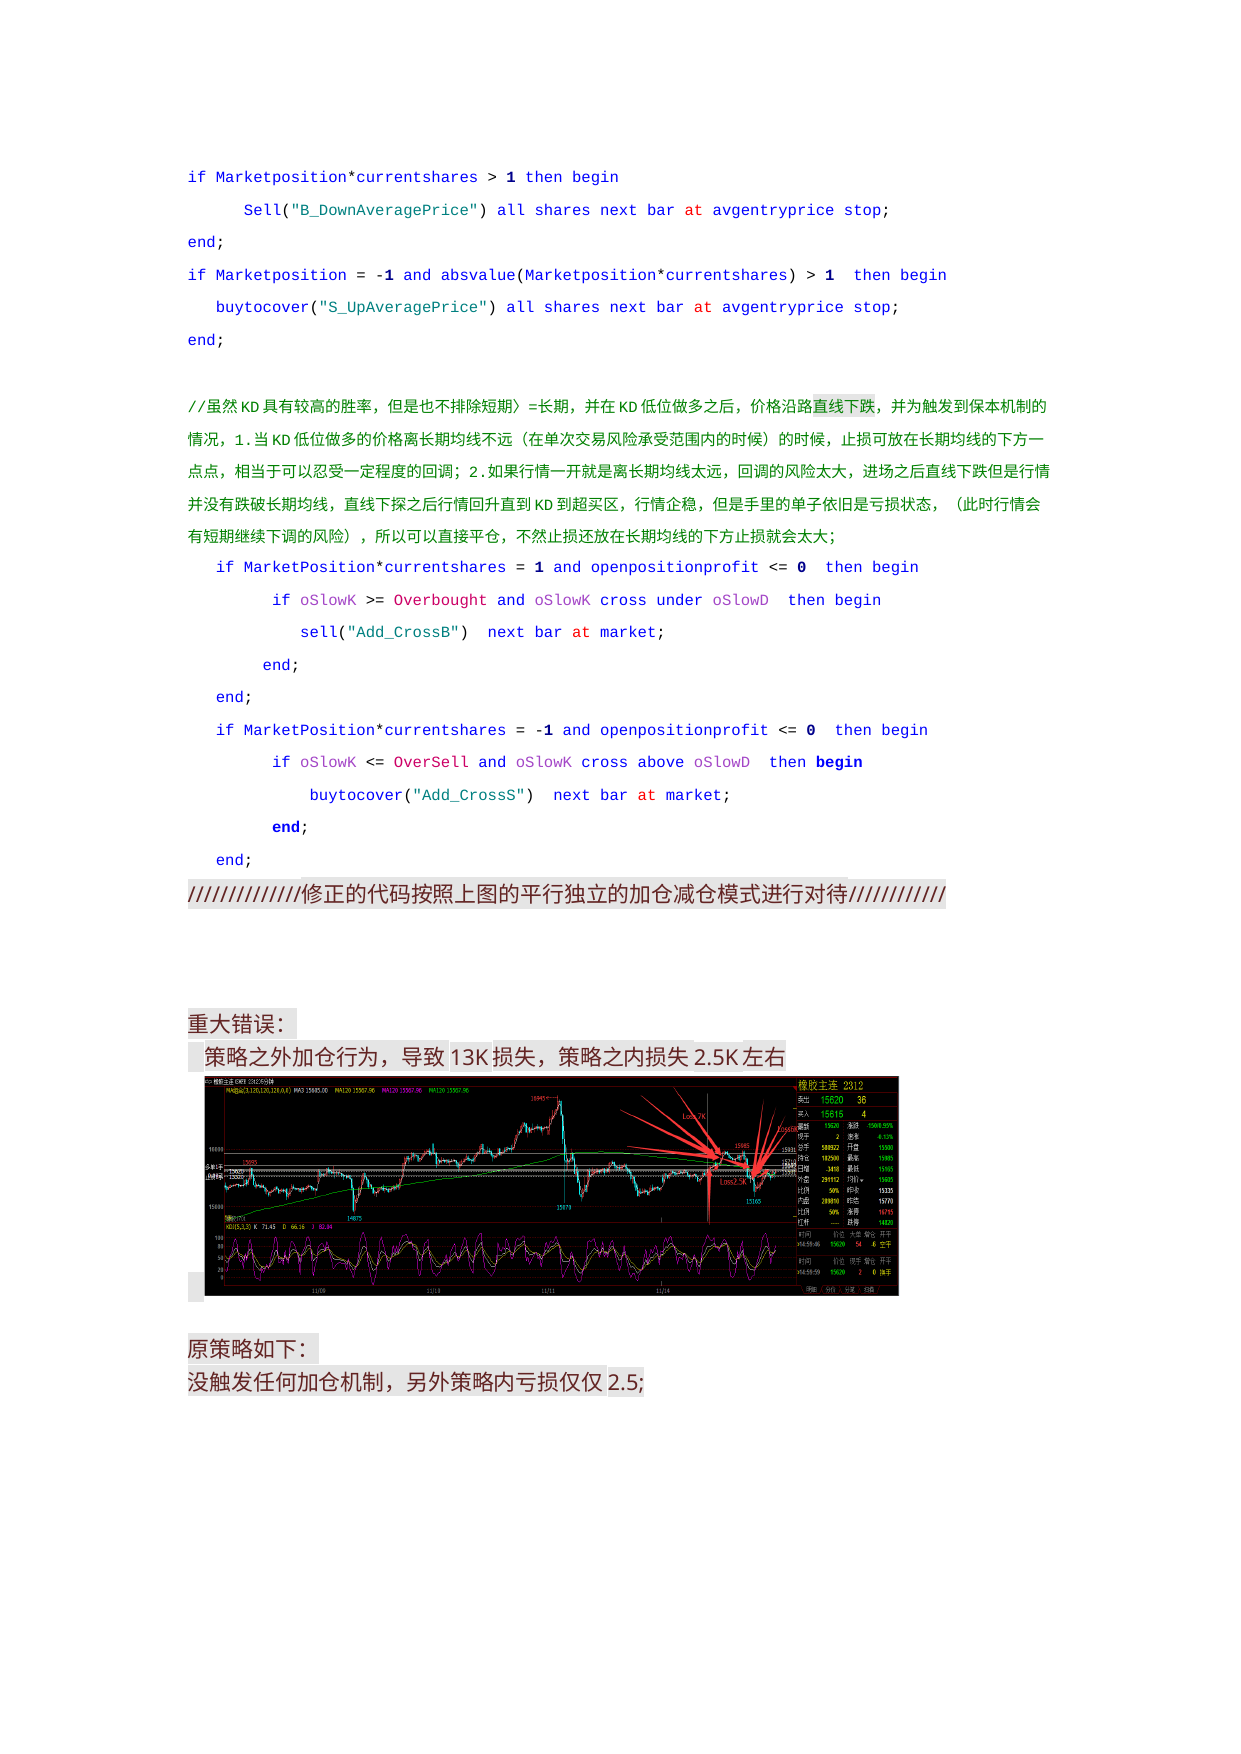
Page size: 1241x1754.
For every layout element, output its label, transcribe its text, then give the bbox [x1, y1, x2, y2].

text if Marketposition = -1 and absvalue(Marketposition*currentshares) > 1 then begin [187, 259, 1053, 292]
text if oSlowK >= Overbought and oSlowK cross under oSlowD then begin [187, 584, 1053, 617]
text if MarketPosition*currentshares = 1 and openpositionprofit <= 0 then begin [187, 552, 1053, 584]
text sell("Add_CrossB") next bar at market; [187, 617, 1053, 649]
picture [204, 1076, 900, 1296]
text 重大错误： [187, 1007, 1053, 1039]
text Sell("B_DownAveragePrice") all shares next bar at avgentryprice stop; [187, 194, 1053, 227]
text //////////////修正的代码按照上图的平行独立的加仓减仓模式进行对待//////////// [848, 877, 1053, 909]
text //虽然KD具有较高的胜率，但是也不排除短期〉=长期，并在KD低位做多之后，价格沿路直线下跌，并为触发到保本机制的情况，1.当KD低位做多的价格离长期均线不远（在单次交易风险承受范围内的时候）的时候，止损可放在长期均线的下方一点点，相当于可以忍受一定程度的回调；2.如果行情一开就是离长期均线太远，回调的风险太大，进场之后直线下跌但是行情并没有跌破长期均线，直线下探之后行情回升直到KD到超买区，行情企稳，但是手里的单子依旧是亏损状态，（此时行情会有短期继续下调的风险），所以可以直接平仓，不然止损还放在长期均线的下方止损就会太大； [187, 389, 1053, 552]
text end; [187, 812, 1053, 844]
text end; [187, 844, 1053, 877]
text 没触发任何加仓机制，另外策略内亏损仅仅2.5; [187, 1364, 1053, 1397]
text 原策略如下： [187, 1332, 1053, 1364]
text if MarketPosition*currentshares = -1 and openpositionprofit <= 0 then begin [187, 714, 1053, 747]
text 策略之外加仓行为，导致13K损失，策略之内损失2.5K左右 [187, 1039, 1053, 1072]
text if Marketposition*currentshares > 1 then begin [187, 162, 1053, 194]
text end; [187, 227, 1053, 259]
text buytocover("S_UpAveragePrice") all shares next bar at avgentryprice stop; [187, 292, 1053, 324]
text end; [187, 649, 1053, 682]
text end; [187, 324, 1053, 357]
text end; [187, 682, 1053, 714]
text buytocover("Add_CrossS") next bar at market; [187, 779, 1053, 812]
text if oSlowK <= OverSell and oSlowK cross above oSlowD then begin [187, 747, 1053, 779]
